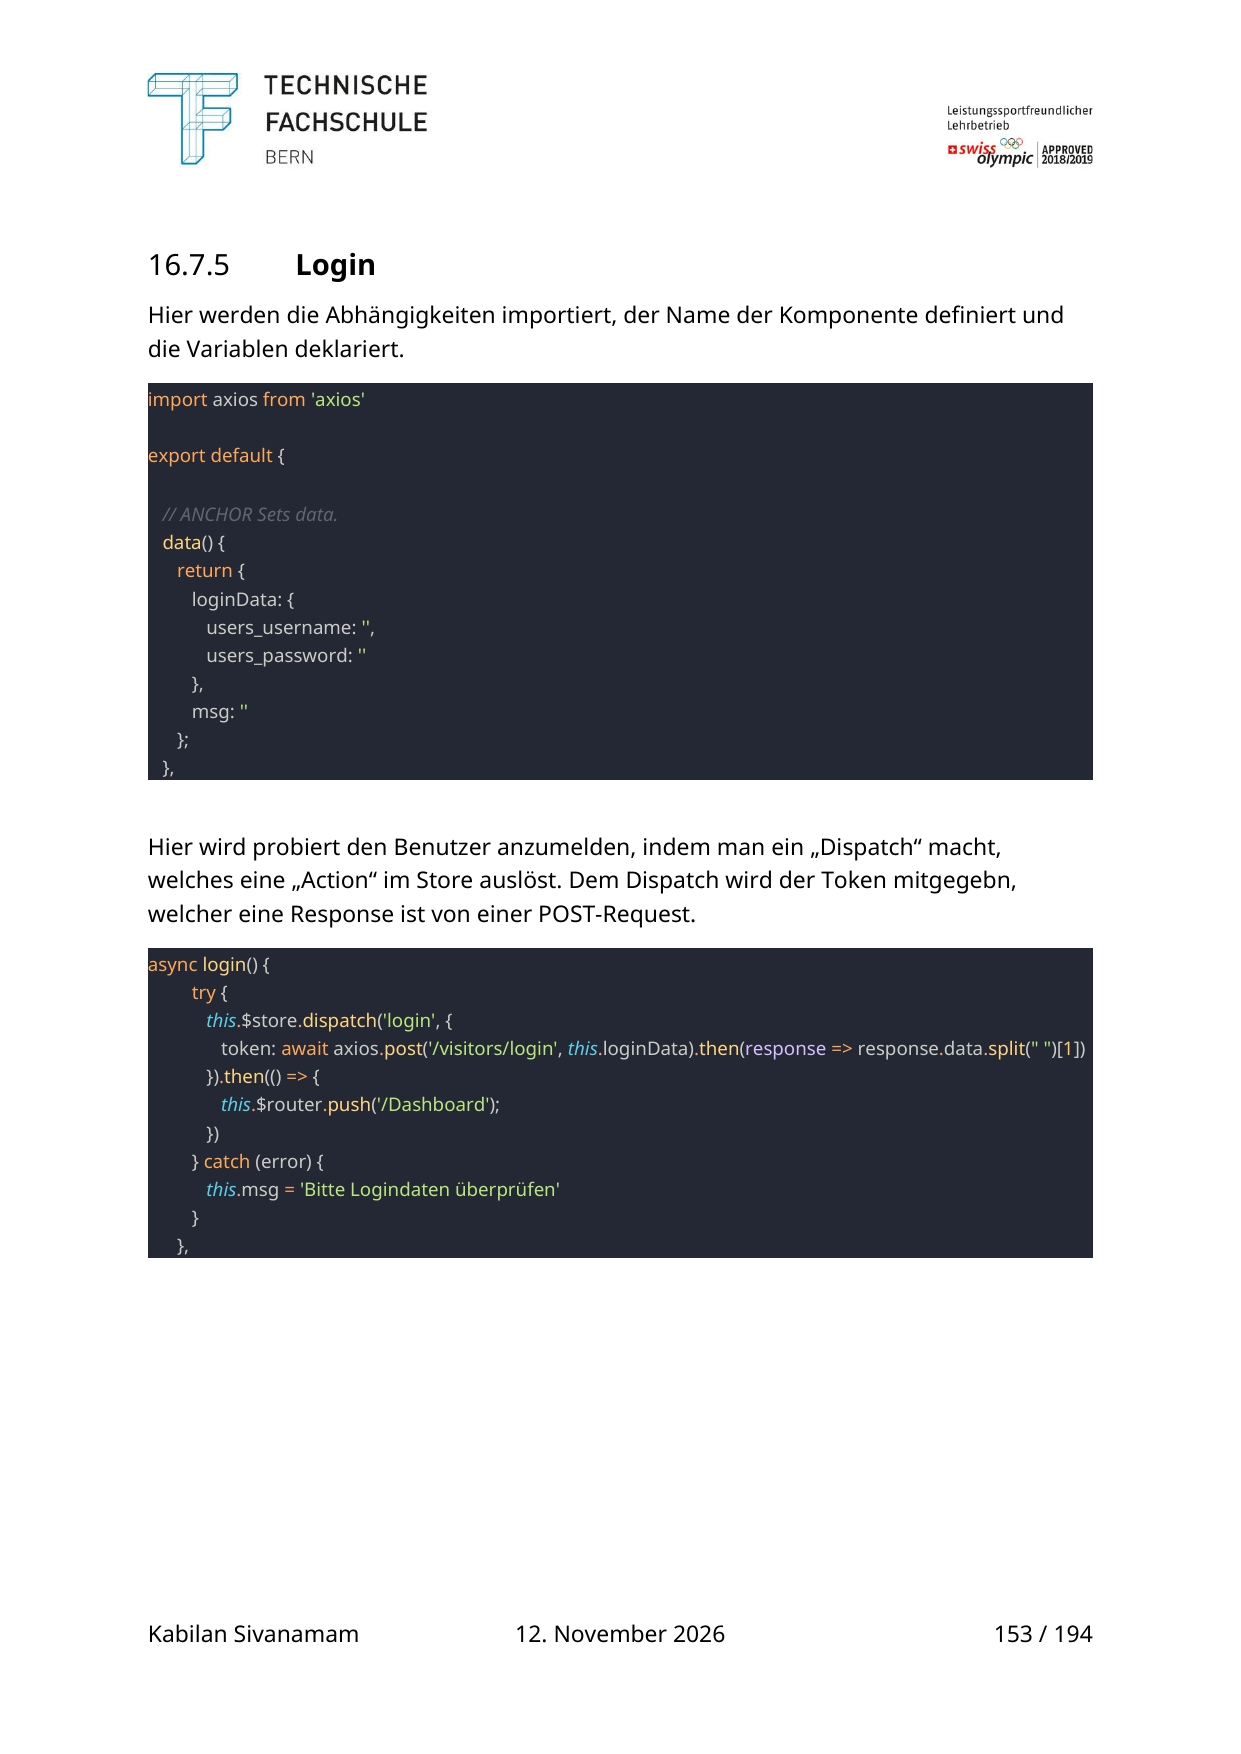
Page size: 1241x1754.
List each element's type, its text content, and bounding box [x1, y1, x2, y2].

text try { [148, 977, 1093, 1005]
text }; [148, 724, 1093, 752]
text data() { [148, 527, 1093, 555]
text } catch (error) { [148, 1145, 1093, 1173]
text loginData: { [148, 583, 1093, 611]
text token: await axios.post('/visitors/login', this.loginData).then(response => response.data.split(" ")[1]) [148, 1033, 1093, 1061]
text Hier wird probiert den Benutzer anzumelden, indem man ein „Dispatch“ macht, welches eine „Action“ im Store auslöst. Dem Dispatch wird der Token mitgegebn, welcher eine Response ist von einer POST-Request. [148, 831, 1093, 929]
text this.msg = 'Bitte Logindaten überprüfen' [148, 1173, 1093, 1202]
text export default { [148, 439, 1093, 468]
text } [148, 1202, 1093, 1230]
text // ANCHOR Sets data. [148, 499, 1093, 527]
picture [147, 73, 1093, 196]
text }).then(() => { [148, 1061, 1093, 1089]
text }, [148, 1230, 1093, 1258]
text users_password: '' [148, 639, 1093, 668]
text users_username: '', [148, 611, 1093, 639]
text this.$router.push('/Dashboard'); [148, 1089, 1093, 1117]
text this.$store.dispatch('login', { [148, 1005, 1093, 1033]
subtitle Login [148, 244, 1093, 283]
text return { [148, 555, 1093, 583]
text msg: '' [148, 696, 1093, 724]
text }) [148, 1117, 1093, 1145]
text async login() { [148, 948, 1093, 977]
text import axios from 'axios' [148, 383, 1093, 411]
text Hier werden die Abhängigkeiten importiert, der Name der Komponente definiert und die Variablen deklariert. [148, 299, 1093, 364]
text }, [148, 668, 1093, 696]
text }, [148, 752, 1093, 780]
